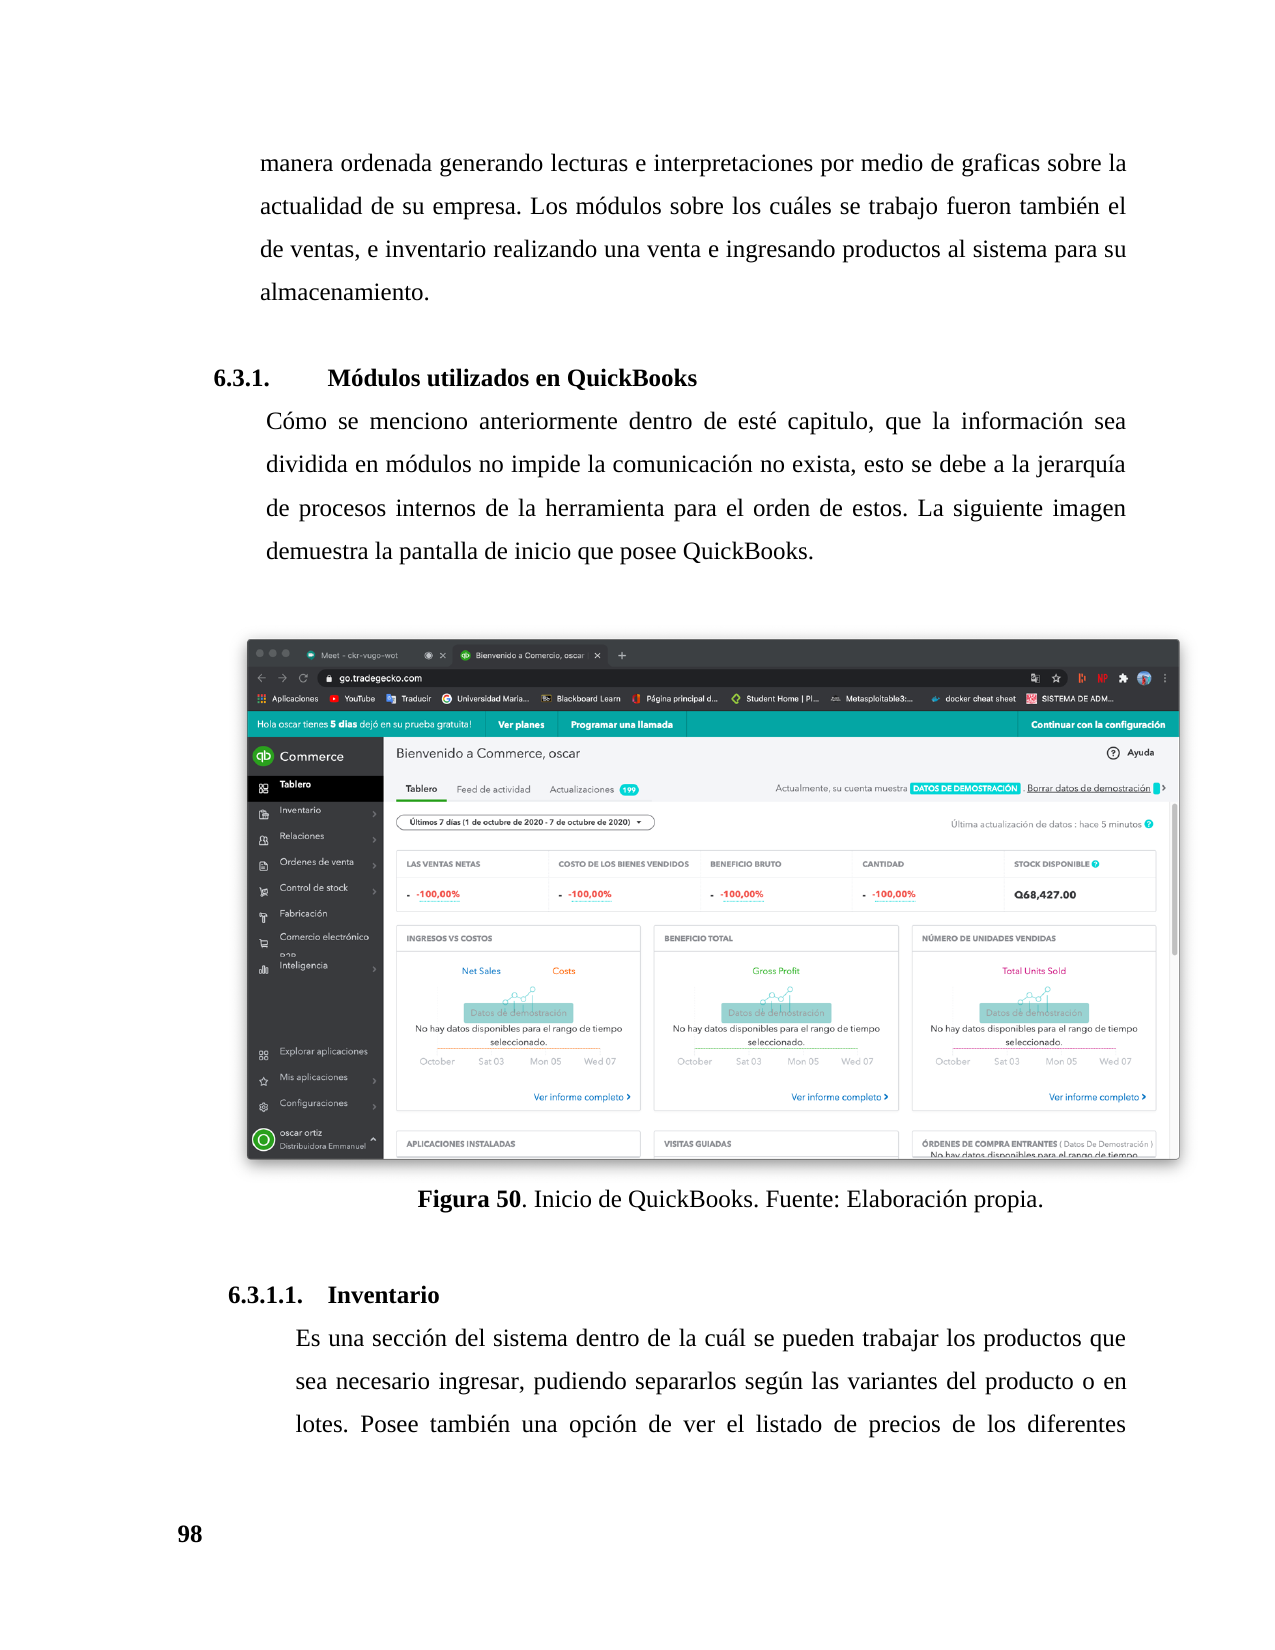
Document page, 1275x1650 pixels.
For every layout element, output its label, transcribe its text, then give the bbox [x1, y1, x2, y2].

picture [225, 622, 1201, 1186]
list Inventario [228, 1280, 1127, 1308]
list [295, 1323, 1127, 1438]
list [260, 148, 1127, 306]
list Cómo se menciono anteriormente dentro de esté capitulo, que la información sea dividida en módulos no impide la comunicación no exista, esto se debe a la jerarquía de procesos internos de la herramienta para el orden de estos. La siguiente imagen demuestra la pantalla de inicio que posee QuickBooks. [266, 406, 1127, 564]
list Módulos utilizados en QuickBooks [213, 363, 1127, 392]
